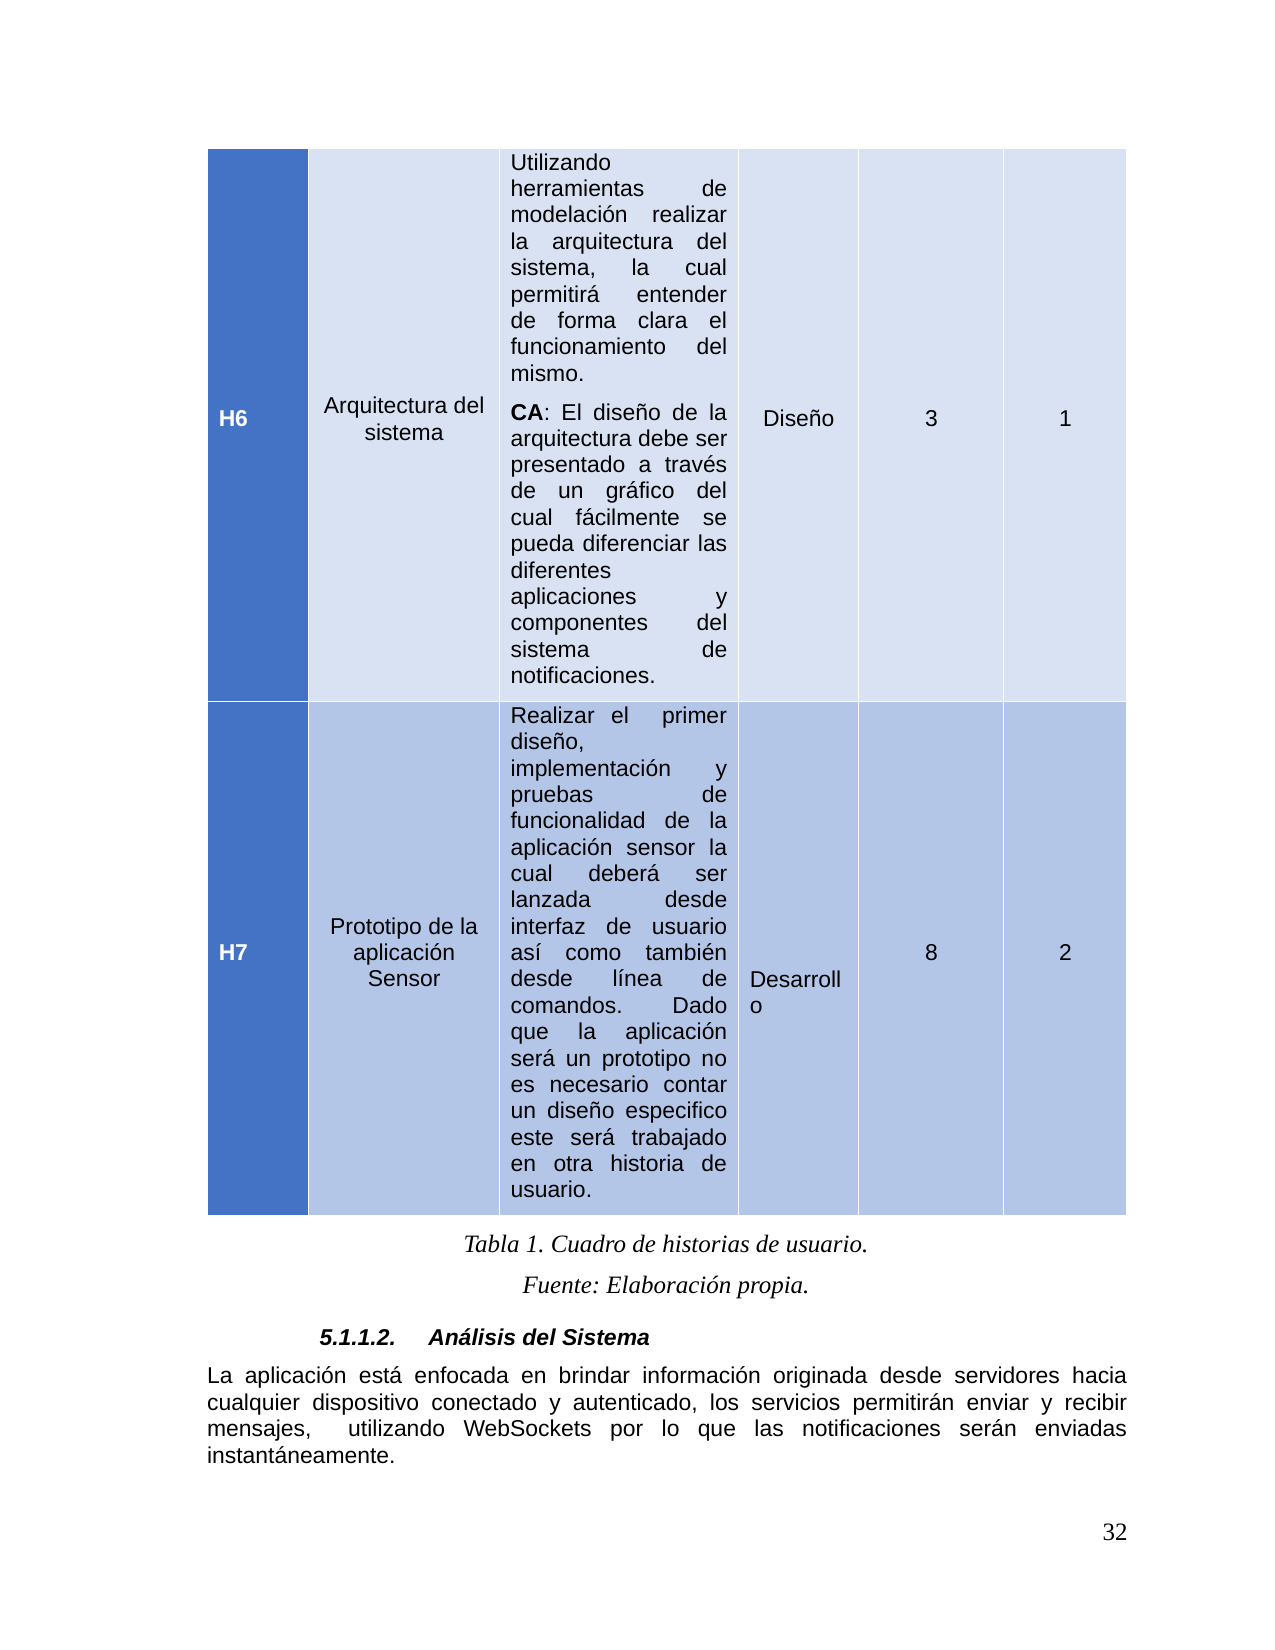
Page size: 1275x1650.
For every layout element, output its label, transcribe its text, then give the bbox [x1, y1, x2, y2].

table_cell 2 [1004, 702, 1126, 1215]
table_cell Prototipo de la aplicación Sensor [309, 702, 499, 1215]
table_header 1 [1004, 149, 1126, 701]
table_cell 8 [859, 702, 1003, 1215]
table_header Diseño [739, 149, 858, 701]
text La aplicación está enfocada en brindar información originada desde servidores hacia cualquier dispositivo conectado y autenticado, los servicios permitirán enviar y recibir mensajes, utilizando WebSockets por lo que las notificaciones serán enviadas instantáneamente. [207, 1362, 1127, 1468]
table_cell Desarrollo [739, 702, 858, 1215]
table_header H6 [208, 149, 308, 701]
text Tabla 1. Cuadro de historias de usuario. [207, 1229, 1127, 1257]
table_header Arquitectura del sistema [309, 149, 499, 701]
text Fuente: Elaboración propia. [207, 1270, 1127, 1299]
table_header 3 [859, 149, 1003, 701]
table_cell Realizar el primer diseño, implementación y pruebas de funcionalidad de la aplicación sensor la cual deberá ser lanzada desde interfaz de usuario así como también desde línea de comandos. Dado que la aplicación será un prototipo no es necesario contar un diseño especifico este será trabajado en otra historia de usuario. [500, 702, 738, 1215]
subtitle Análisis del Sistema [319, 1324, 1127, 1350]
table_cell H7 [208, 702, 308, 1215]
table_header Utilizando herramientas de modelación realizar la arquitectura del sistema, la cual permitirá entender de forma clara el funcionamiento del mismo. CA: El diseño de la arquitectura debe ser presentado a través de un gráfico del cual fácilmente se pueda diferenciar las diferentes aplicaciones y componentes del sistema de notificaciones. [500, 149, 738, 701]
